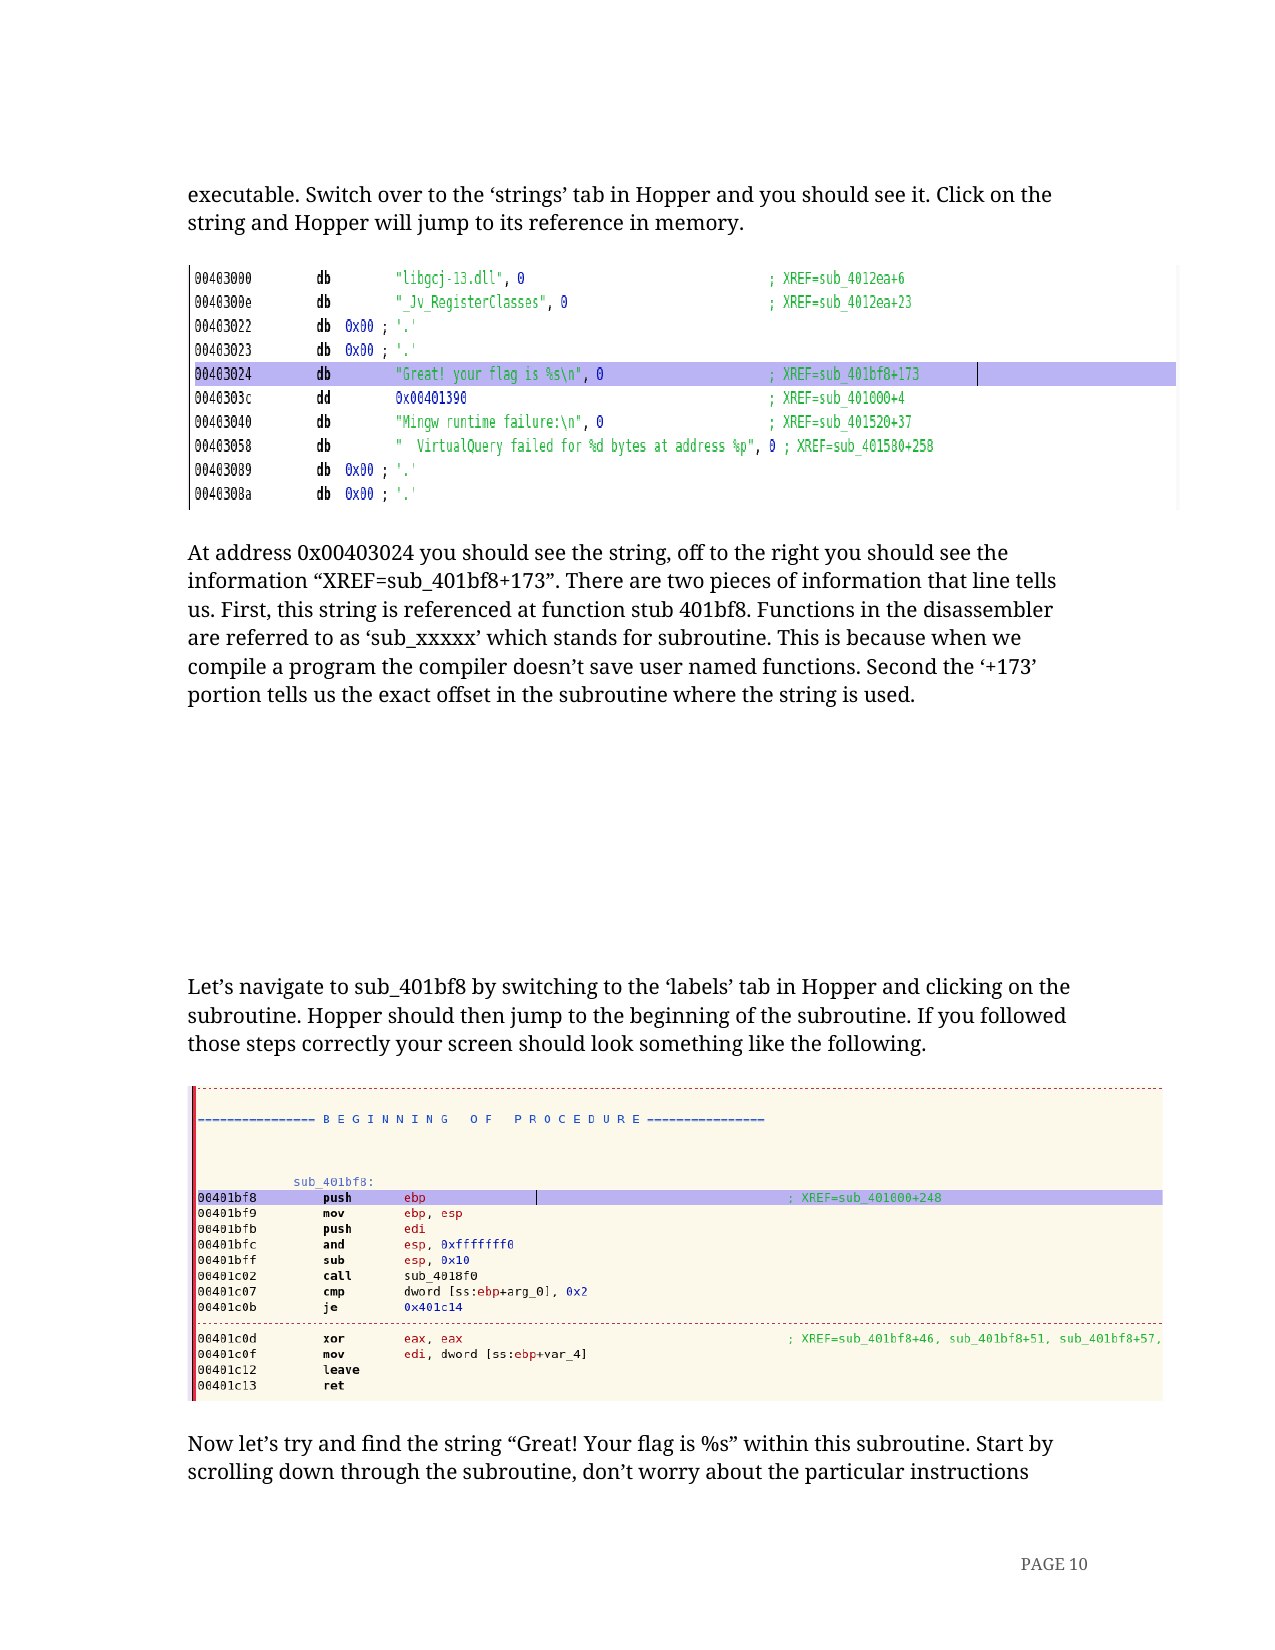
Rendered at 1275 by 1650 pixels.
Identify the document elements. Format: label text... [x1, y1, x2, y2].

picture [187, 1086, 1163, 1401]
picture [187, 265, 1180, 510]
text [187, 180, 1087, 237]
text At address 0x00403024 you should see the string, off to the right you should see the information “XREF=sub_401bf8+173”. There are two pieces of information that line tells us. First, this string is referenced at function stub 401bf8. Functions in the disassembler are referred to as ‘sub_xxxxx’ which stands for subroutine. This is because when we compile a program the compiler doesn’t save user named functions. Second the ‘+173’ portion tells us the exact offset in the subroutine where the string is used. [187, 538, 1087, 709]
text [187, 1429, 1087, 1486]
text Let’s navigate to sub_401bf8 by switching to the ‘labels’ tab in Hopper and clicking on the subroutine. Hopper should then jump to the beginning of the subroutine. If you followed those steps correctly your screen should look something like the following. [187, 972, 1087, 1058]
